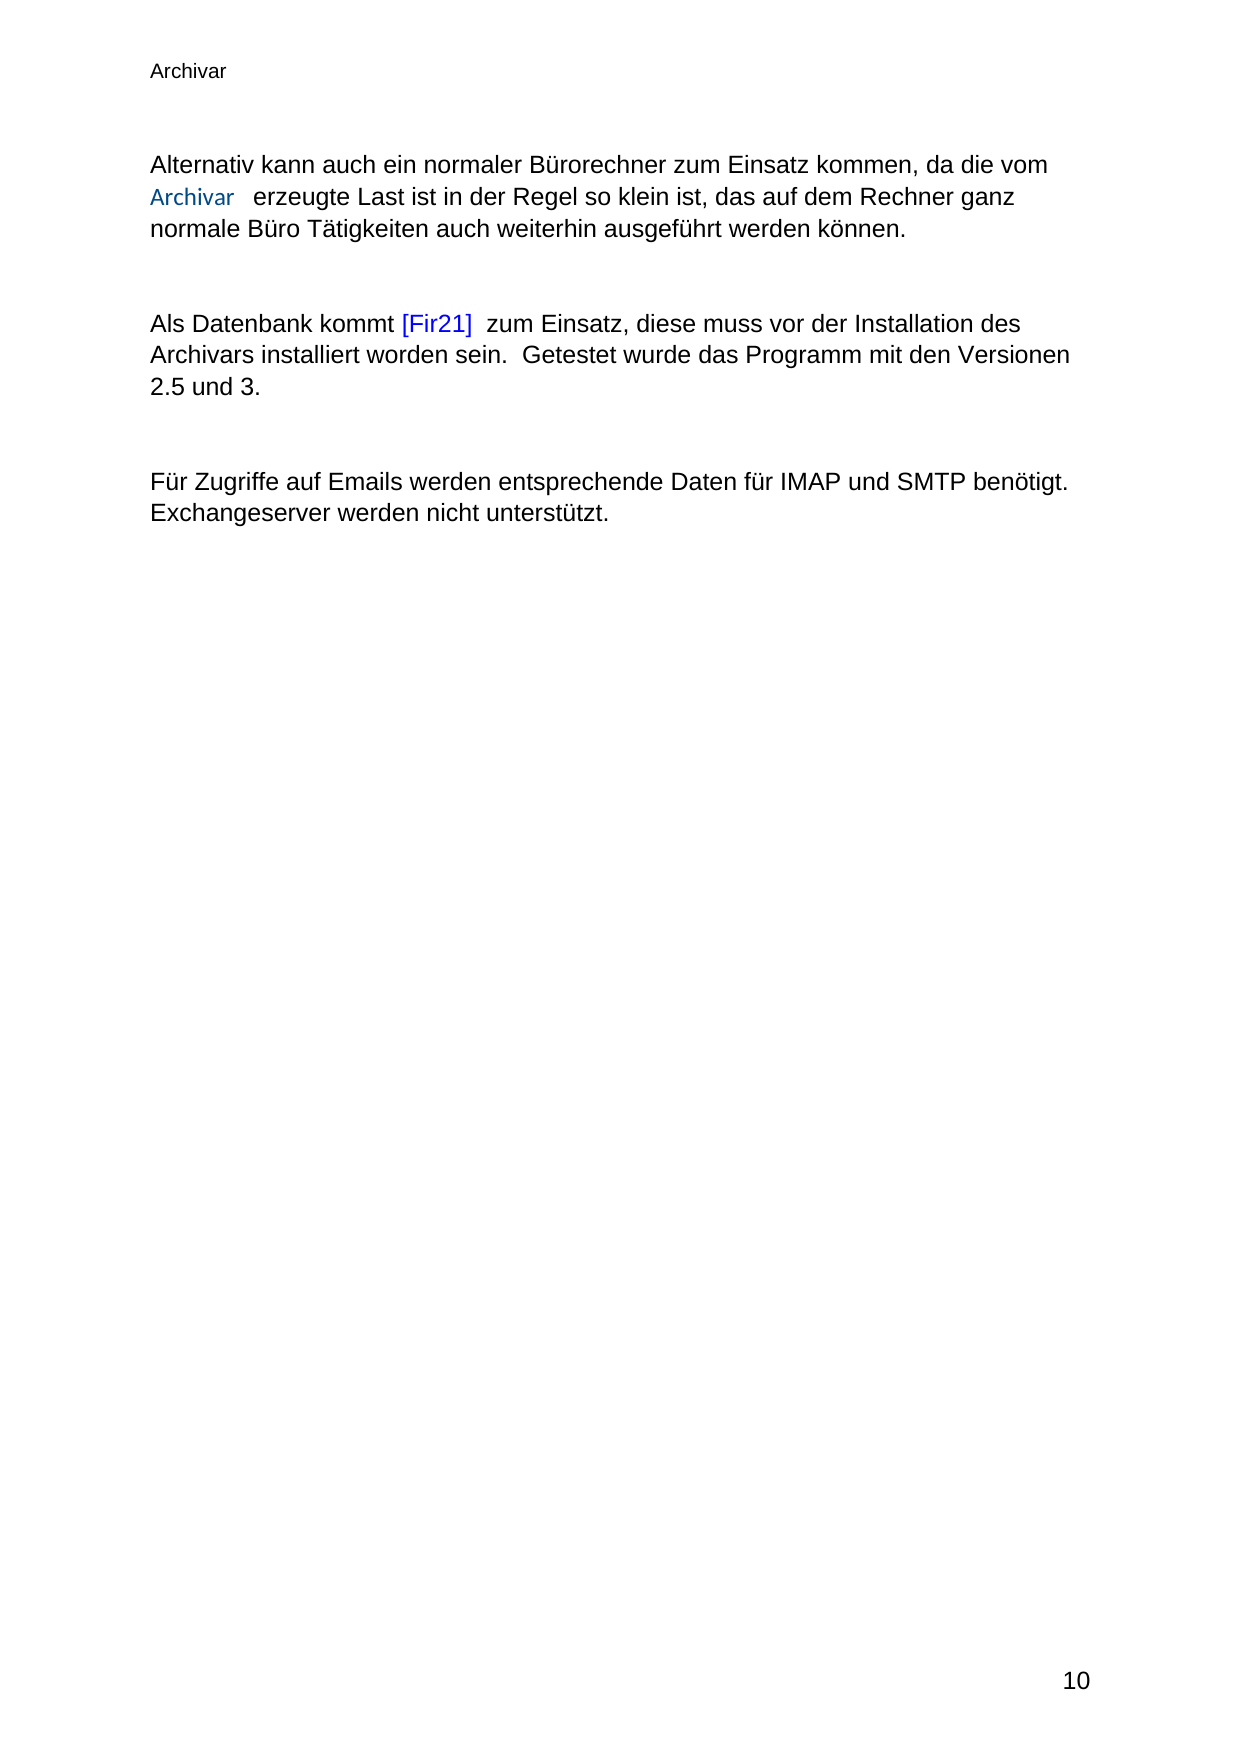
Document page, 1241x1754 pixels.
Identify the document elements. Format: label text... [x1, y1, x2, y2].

text Als Datenbank kommt [Fir21] zum Einsatz, diese muss vor der Installation des Archivars installiert worden sein. Getestet wurde das Programm mit den Versionen 2.5 und 3. [150, 309, 1090, 400]
text Alternativ kann auch ein normaler Bürorechner zum Einsatz kommen, da die vom Archivar erzeugte Last ist in der Regel so klein ist, das auf dem Rechner ganz normale Büro Tätigkeiten auch weiterhin ausgeführt werden können. [150, 150, 1090, 243]
text Für Zugriffe auf Emails werden entsprechende Daten für IMAP und SMTP benötigt. Exchangeserver werden nicht unterstützt. [150, 467, 1090, 527]
